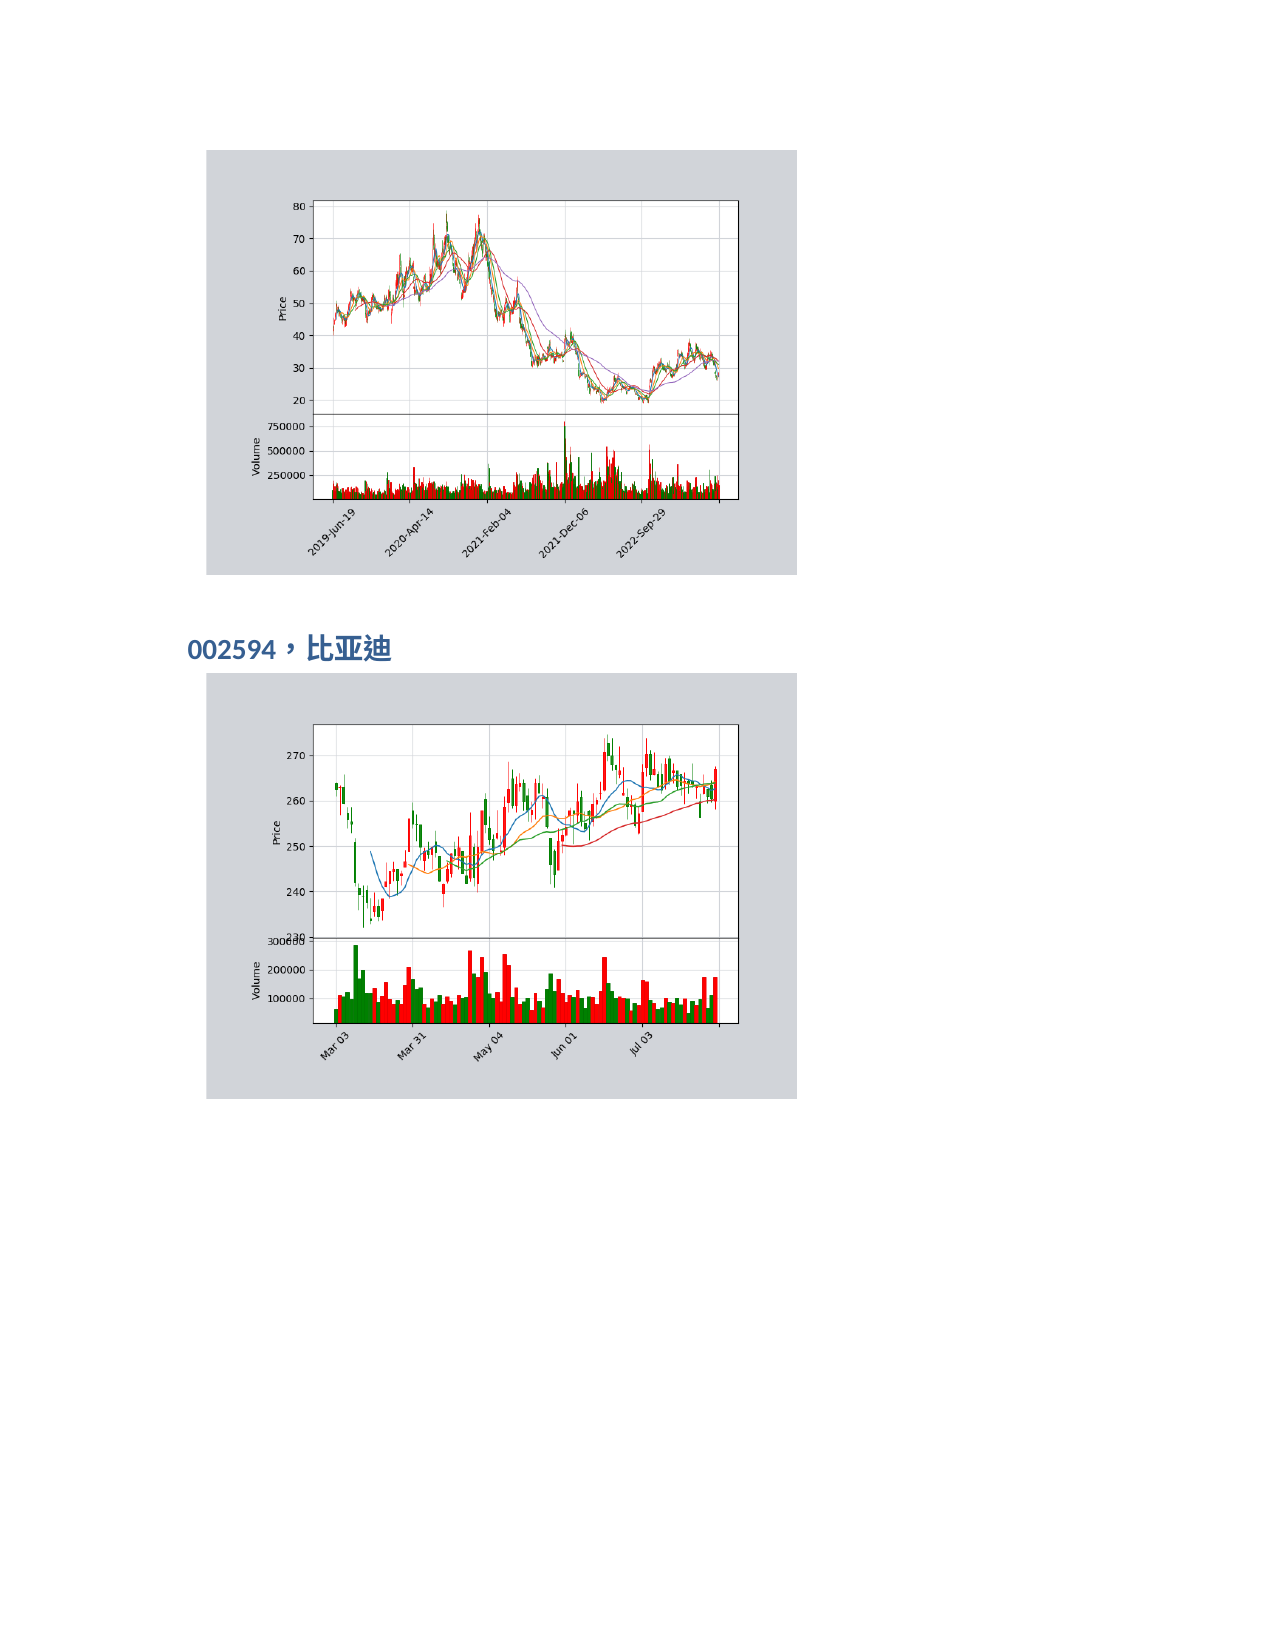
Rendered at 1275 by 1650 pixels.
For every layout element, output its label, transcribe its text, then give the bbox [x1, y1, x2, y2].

picture [206, 150, 797, 575]
subtitle 002594，比亚迪 [187, 628, 1087, 668]
picture [206, 673, 797, 1099]
